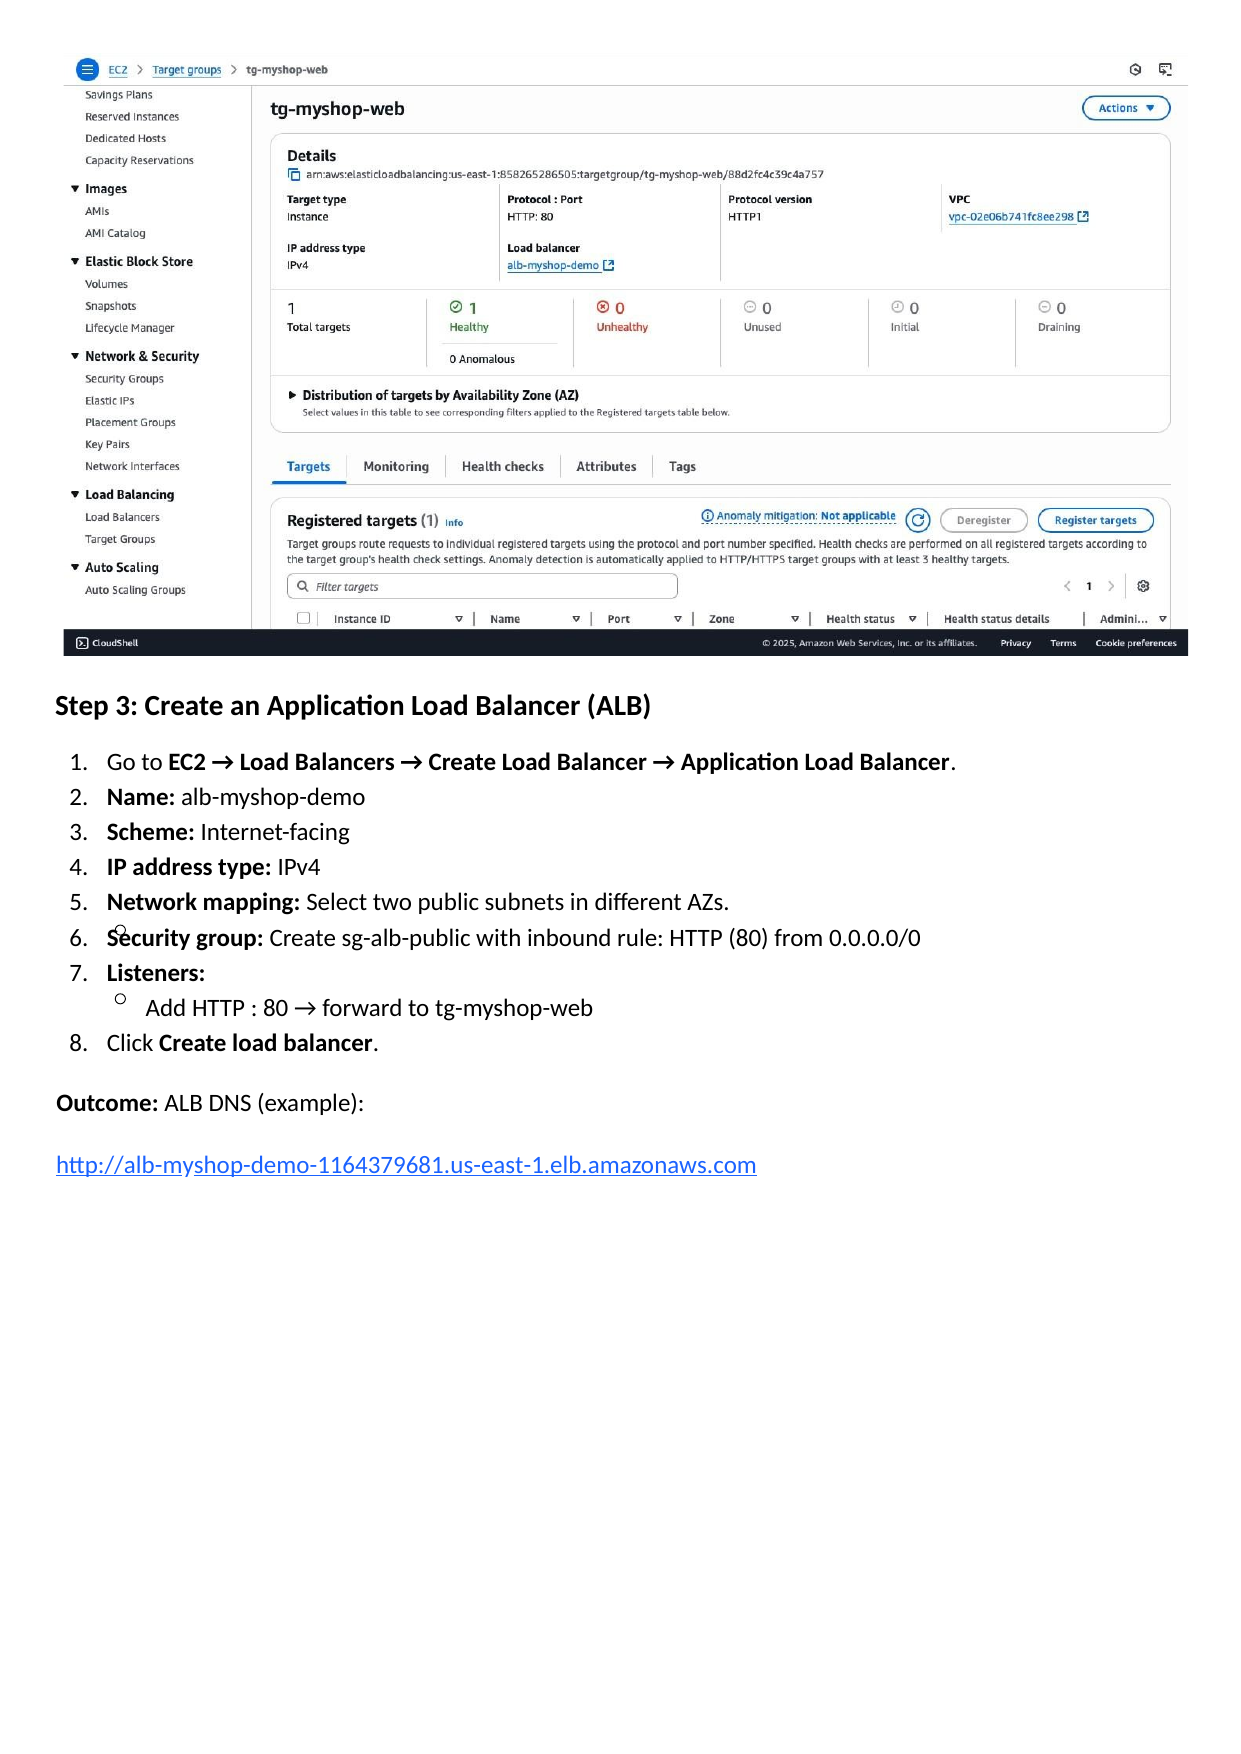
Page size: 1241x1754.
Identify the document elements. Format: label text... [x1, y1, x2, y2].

subtitle Step 3: Create an Application Load Balancer (ALB) [55, 687, 1166, 722]
text http://alb-myshop-demo-1164379681.us-east-1.elb.amazonaws.com [56, 1149, 1084, 1179]
list Click Create load balancer. [69, 1027, 1184, 1058]
list IP address type: IPv4 [69, 851, 1184, 882]
list Scheme: Internet-facing [69, 816, 1184, 847]
list Listeners: [69, 957, 1184, 987]
list Network mapping: Select two public subnets in different AZs. [69, 886, 1184, 917]
list Go to EC2 → Load Balancers → Create Load Balancer → Application Load Balancer. [69, 746, 1184, 776]
list Security group: Create sg-alb-public with inbound rule: HTTP (80) from 0.0.0.0/0 [69, 922, 1184, 952]
list Name: alb-myshop-demo [69, 781, 1184, 811]
picture [63, 53, 1189, 656]
text Outcome: ALB DNS (example): [56, 1088, 1180, 1118]
text Add HTTP : 80 → forward to tg-myshop-web [145, 992, 1180, 1022]
